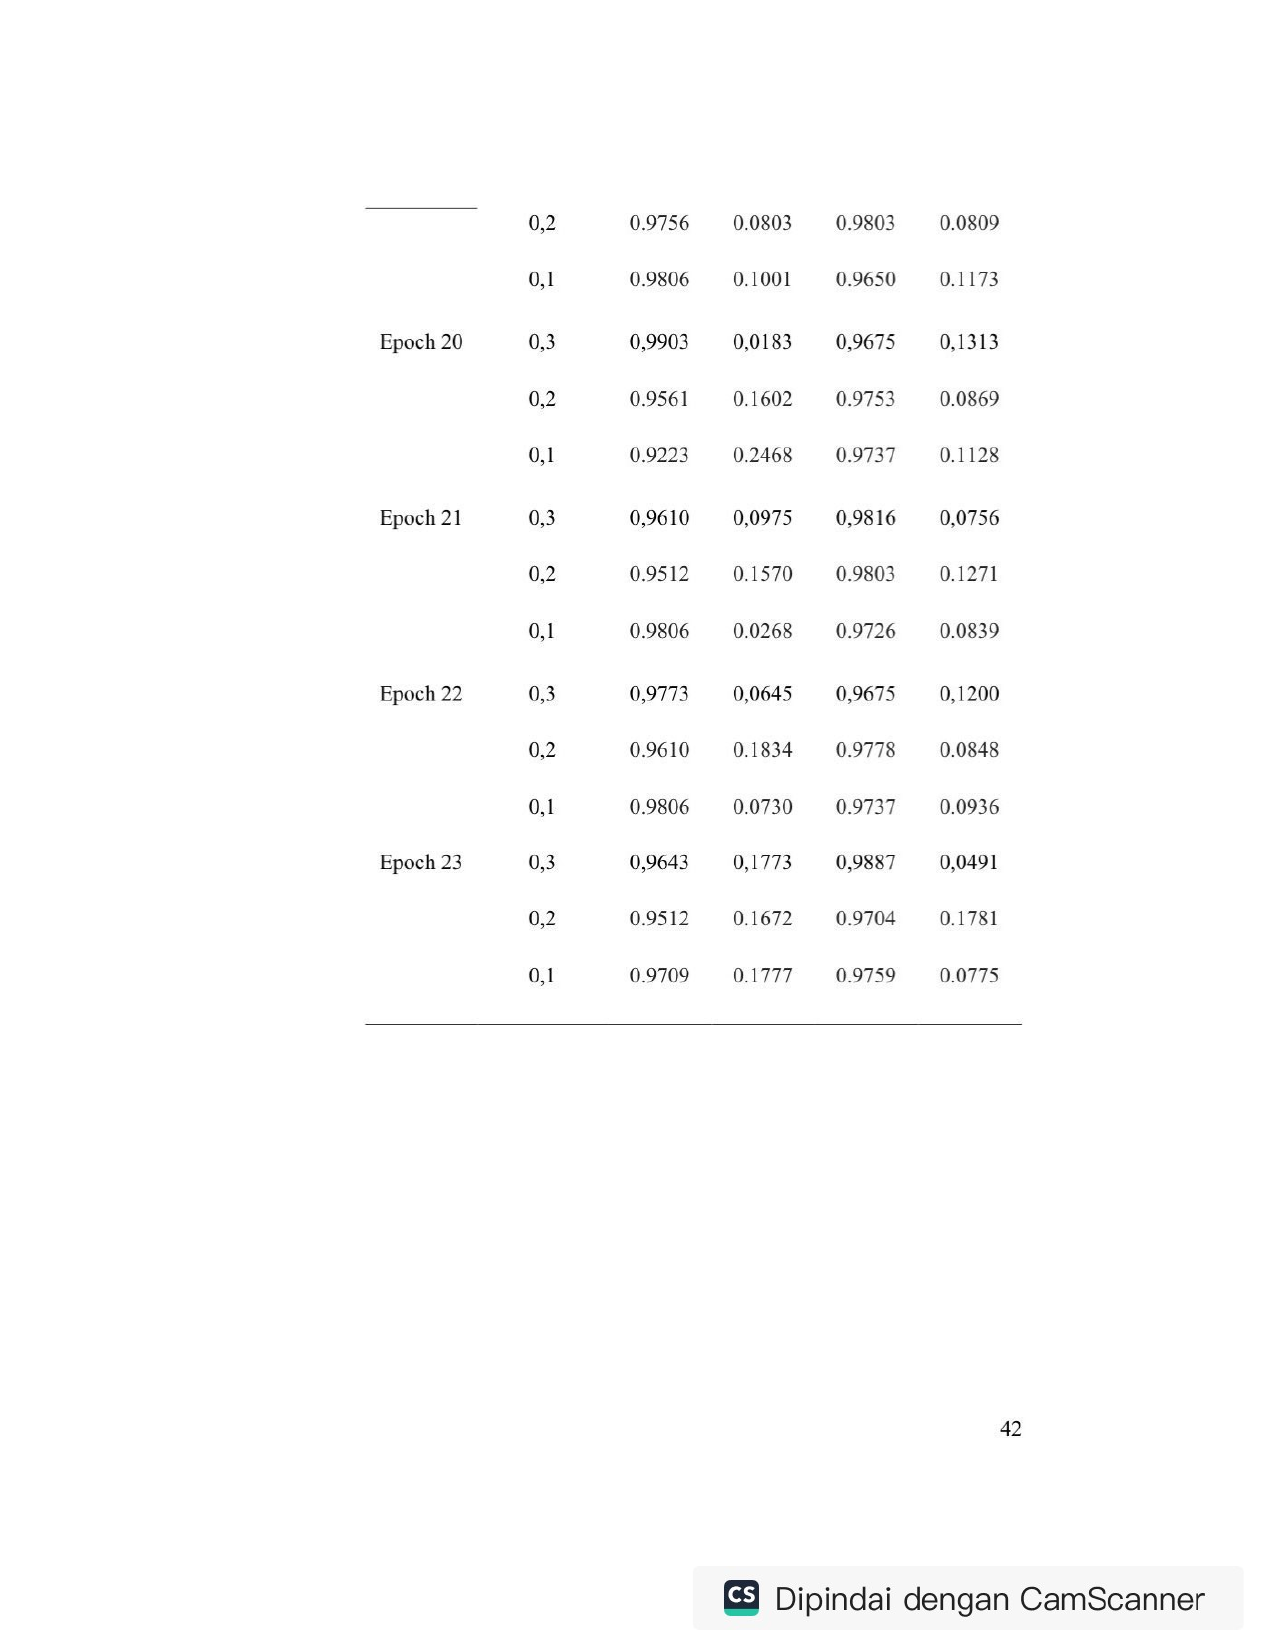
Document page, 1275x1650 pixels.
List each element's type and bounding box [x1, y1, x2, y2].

picture [692, 1566, 1244, 1630]
picture [362, 205, 1030, 1438]
